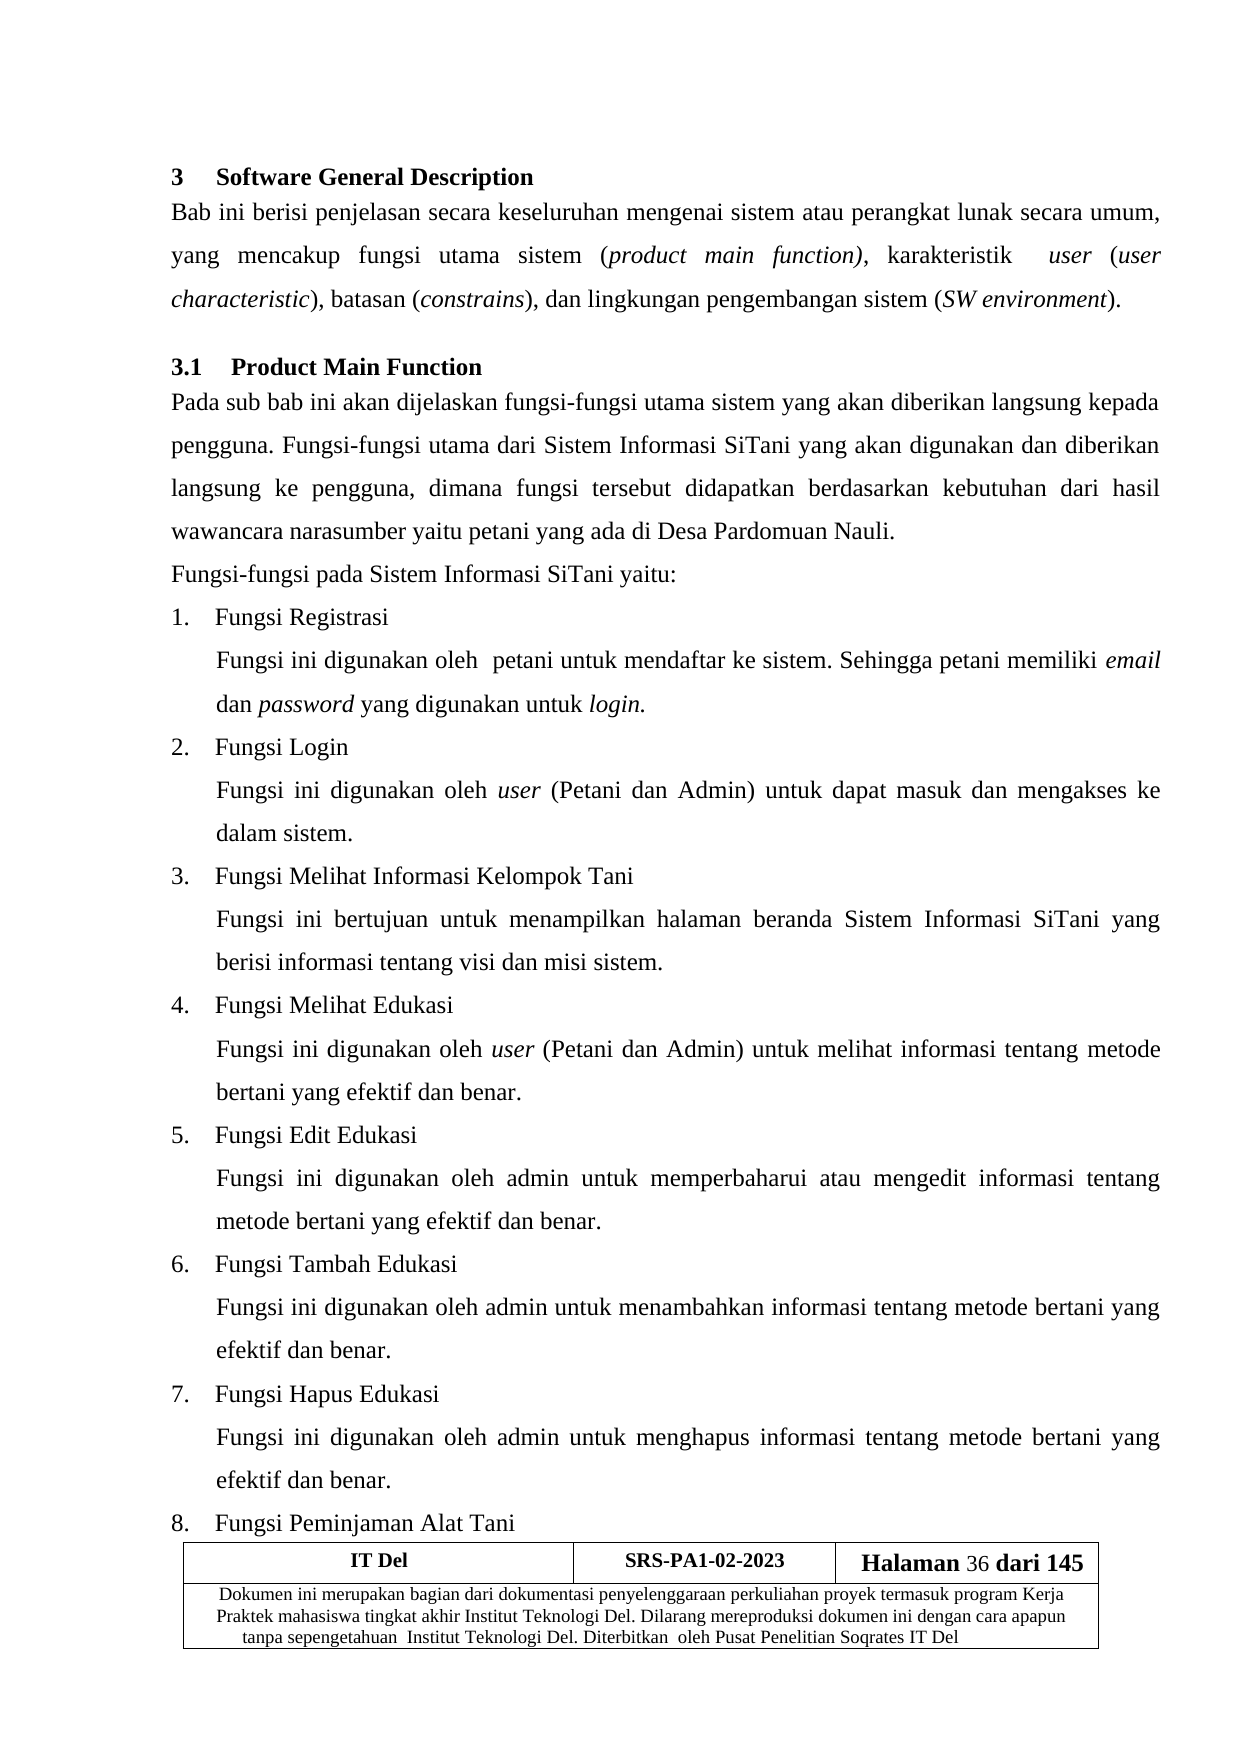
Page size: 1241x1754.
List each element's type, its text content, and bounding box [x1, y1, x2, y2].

list Fungsi ini digunakan oleh user (Petani dan Admin) untuk dapat masuk dan mengakses ke dalam sistem. [216, 775, 1161, 847]
list Fungsi Melihat Informasi Kelompok Tani [171, 861, 1161, 890]
list Fungsi Edit Edukasi [171, 1120, 1161, 1149]
list Fungsi ini digunakan oleh admin untuk menghapus informasi tentang metode bertani yang efektif dan benar. [216, 1422, 1161, 1494]
list Fungsi ini digunakan oleh admin untuk memperbaharui atau mengedit informasi tentang metode bertani yang efektif dan benar. [216, 1163, 1161, 1235]
text Bab ini berisi penjelasan secara keseluruhan mengenai sistem atau perangkat lunak secara umum, yang mencakup fungsi utama sistem (product main function), karakteristik user (user characteristic), batasan (constrains), dan lingkungan pengembangan sistem (SW environment). [171, 197, 1161, 312]
list Fungsi ini digunakan oleh user (Petani dan Admin) untuk melihat informasi tentang metode bertani yang efektif dan benar. [216, 1034, 1161, 1106]
list Fungsi Hapus Edukasi [171, 1379, 1161, 1407]
list Fungsi ini digunakan oleh petani untuk mendaftar ke sistem. Sehingga petani memiliki email dan password yang digunakan untuk login. [216, 646, 1161, 717]
list Fungsi Tambah Edukasi [171, 1249, 1161, 1278]
list Fungsi ini bertujuan untuk menampilkan halaman beranda Sistem Informasi SiTani yang berisi informasi tentang visi dan misi sistem. [216, 904, 1161, 976]
subtitle Product Main Function [171, 352, 1161, 381]
list Fungsi ini digunakan oleh admin untuk menambahkan informasi tentang metode bertani yang efektif dan benar. [216, 1292, 1161, 1364]
list Fungsi Peminjaman Alat Tani [171, 1508, 1161, 1537]
list Fungsi Melihat Edukasi [171, 991, 1161, 1019]
text Fungsi-fungsi pada Sistem Informasi SiTani yaitu: [171, 559, 1161, 588]
list Fungsi Login [171, 732, 1161, 761]
text Pada sub bab ini akan dijelaskan fungsi-fungsi utama sistem yang akan diberikan langsung kepada pengguna. Fungsi-fungsi utama dari Sistem Informasi SiTani yang akan digunakan dan diberikan langsung ke pengguna, dimana fungsi tersebut didapatkan berdasarkan kebutuhan dari hasil wawancara narasumber yaitu petani yang ada di Desa Pardomuan Nauli. [171, 387, 1161, 545]
subtitle Software General Description [171, 162, 1161, 191]
list Fungsi Registrasi [171, 602, 1161, 631]
